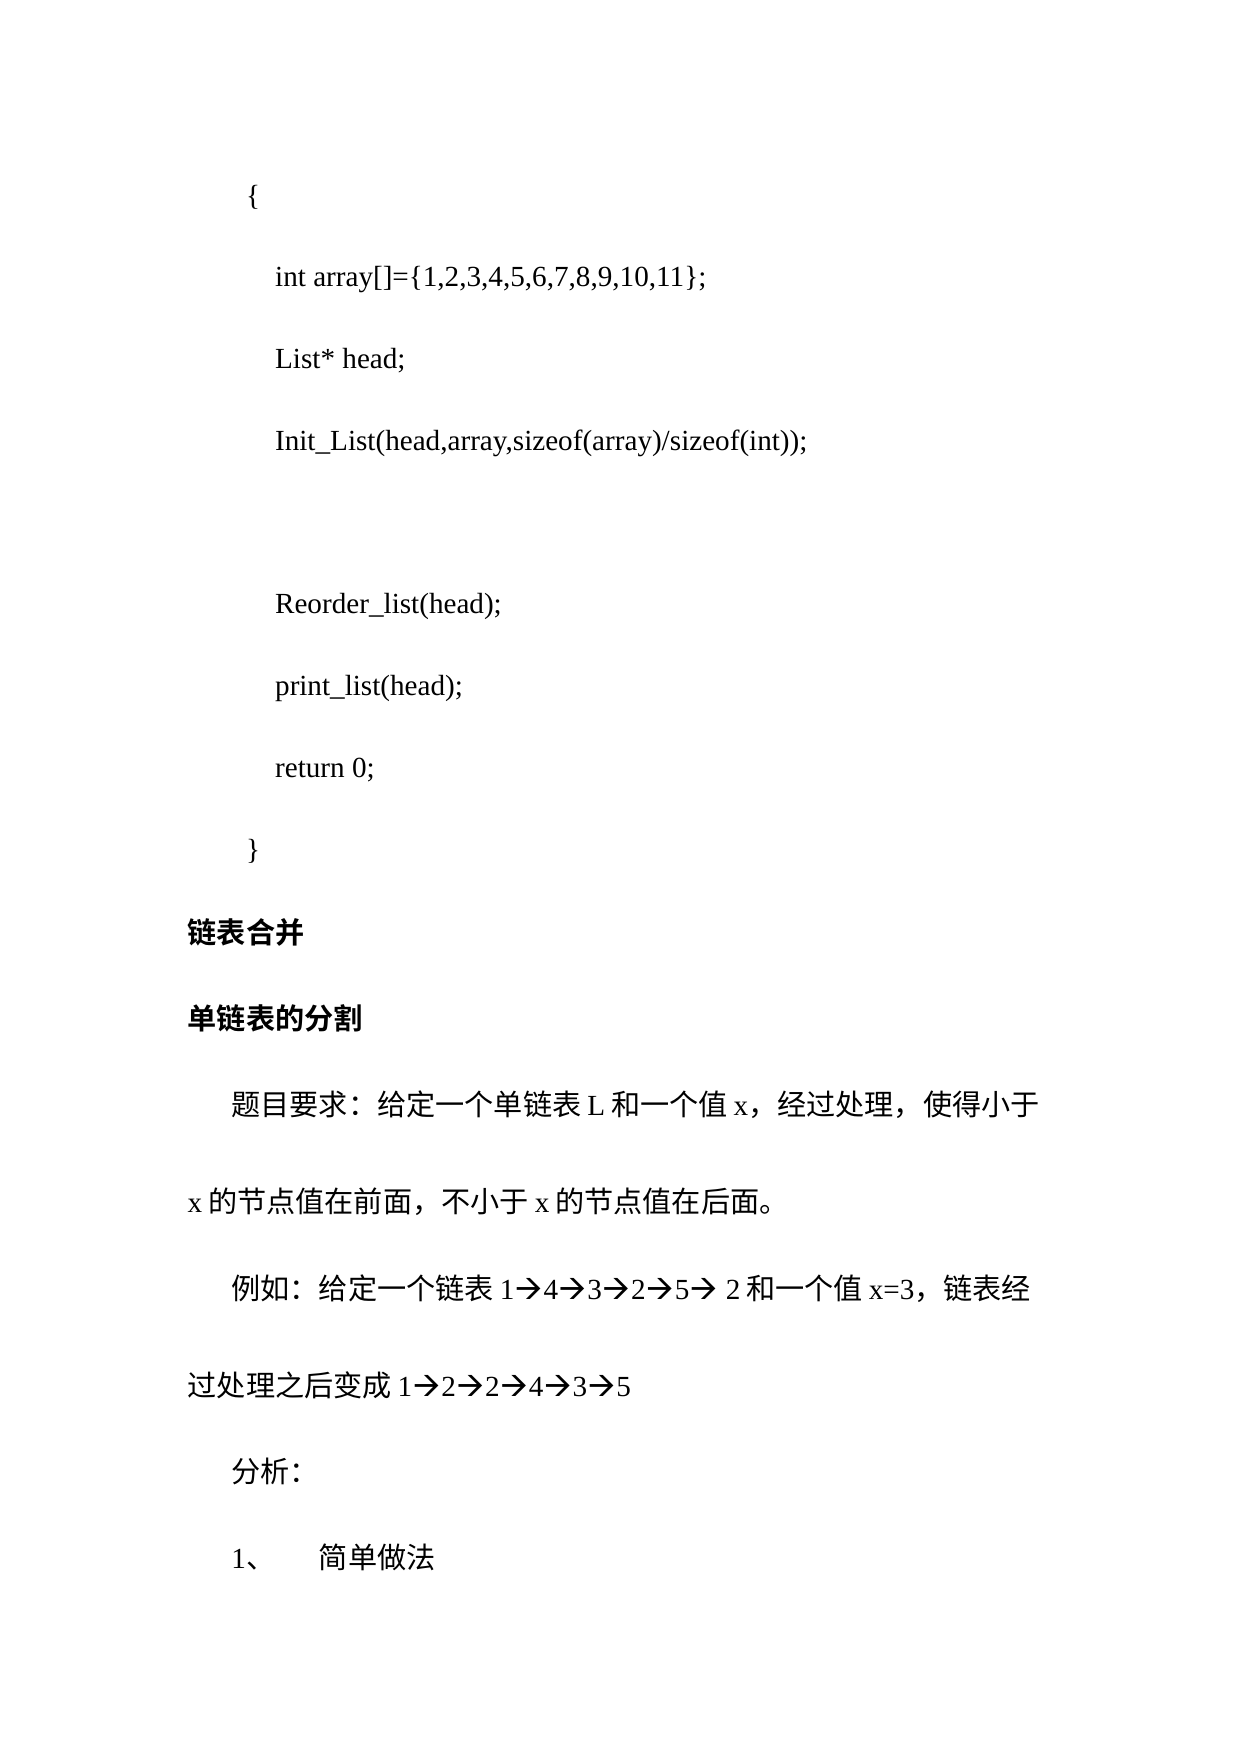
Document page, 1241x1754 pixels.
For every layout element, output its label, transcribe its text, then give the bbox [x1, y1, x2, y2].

text 例如：给定一个链表14325 2和一个值x=3，链表经过处理之后变成122435 [187, 1254, 1053, 1416]
list 简单做法 [231, 1524, 1053, 1589]
subtitle 单链表的分割 [187, 984, 1053, 1049]
text Init_List(head,array,sizeof(array)/sizeof(int)); [246, 407, 1053, 472]
text { [246, 162, 1053, 227]
text return 0; [246, 734, 1053, 799]
text List* head; [246, 326, 1053, 391]
text } [246, 816, 1053, 881]
text print_list(head); [246, 653, 1053, 718]
text 分析： [187, 1437, 1053, 1502]
text Reorder_list(head); [246, 571, 1053, 636]
text 题目要求：给定一个单链表L和一个值x，经过处理，使得小于x的节点值在前面，不小于x的节点值在后面。 [187, 1070, 1053, 1233]
subtitle 链表合并 [187, 898, 1053, 963]
text int array[]={1,2,3,4,5,6,7,8,9,10,11}; [246, 244, 1053, 309]
